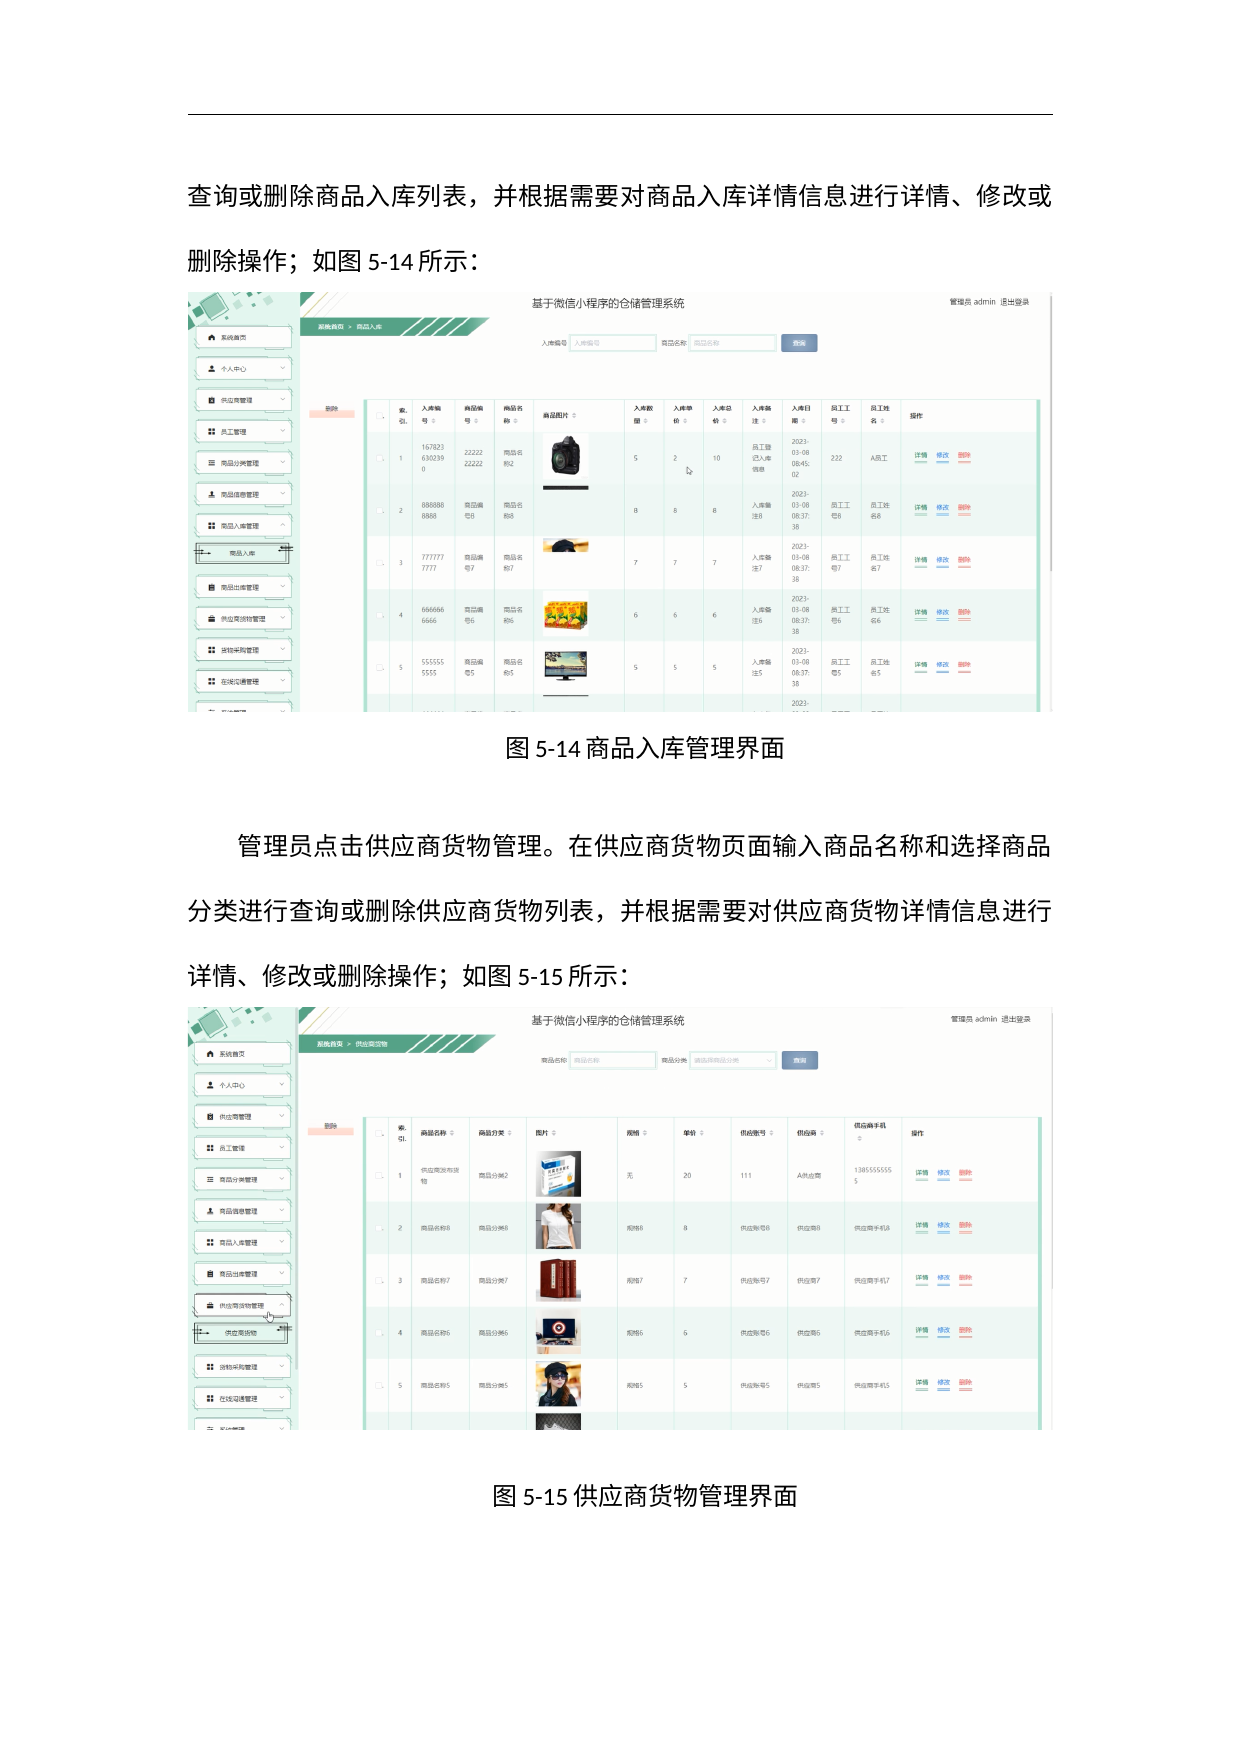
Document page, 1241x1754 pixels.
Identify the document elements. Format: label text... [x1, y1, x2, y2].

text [187, 162, 1053, 292]
picture [188, 292, 1053, 712]
text 图5-14商品入库管理界面 [187, 714, 1053, 779]
text 管理员点击供应商货物管理。在供应商货物页面输入商品名称和选择商品分类进行查询或删除供应商货物列表，并根据需要对供应商货物详情信息进行详情、修改或删除操作；如图5-15所示： [187, 812, 1053, 1007]
text 图5-15供应商货物管理界面 [187, 1462, 1053, 1527]
picture [187, 1007, 1053, 1430]
